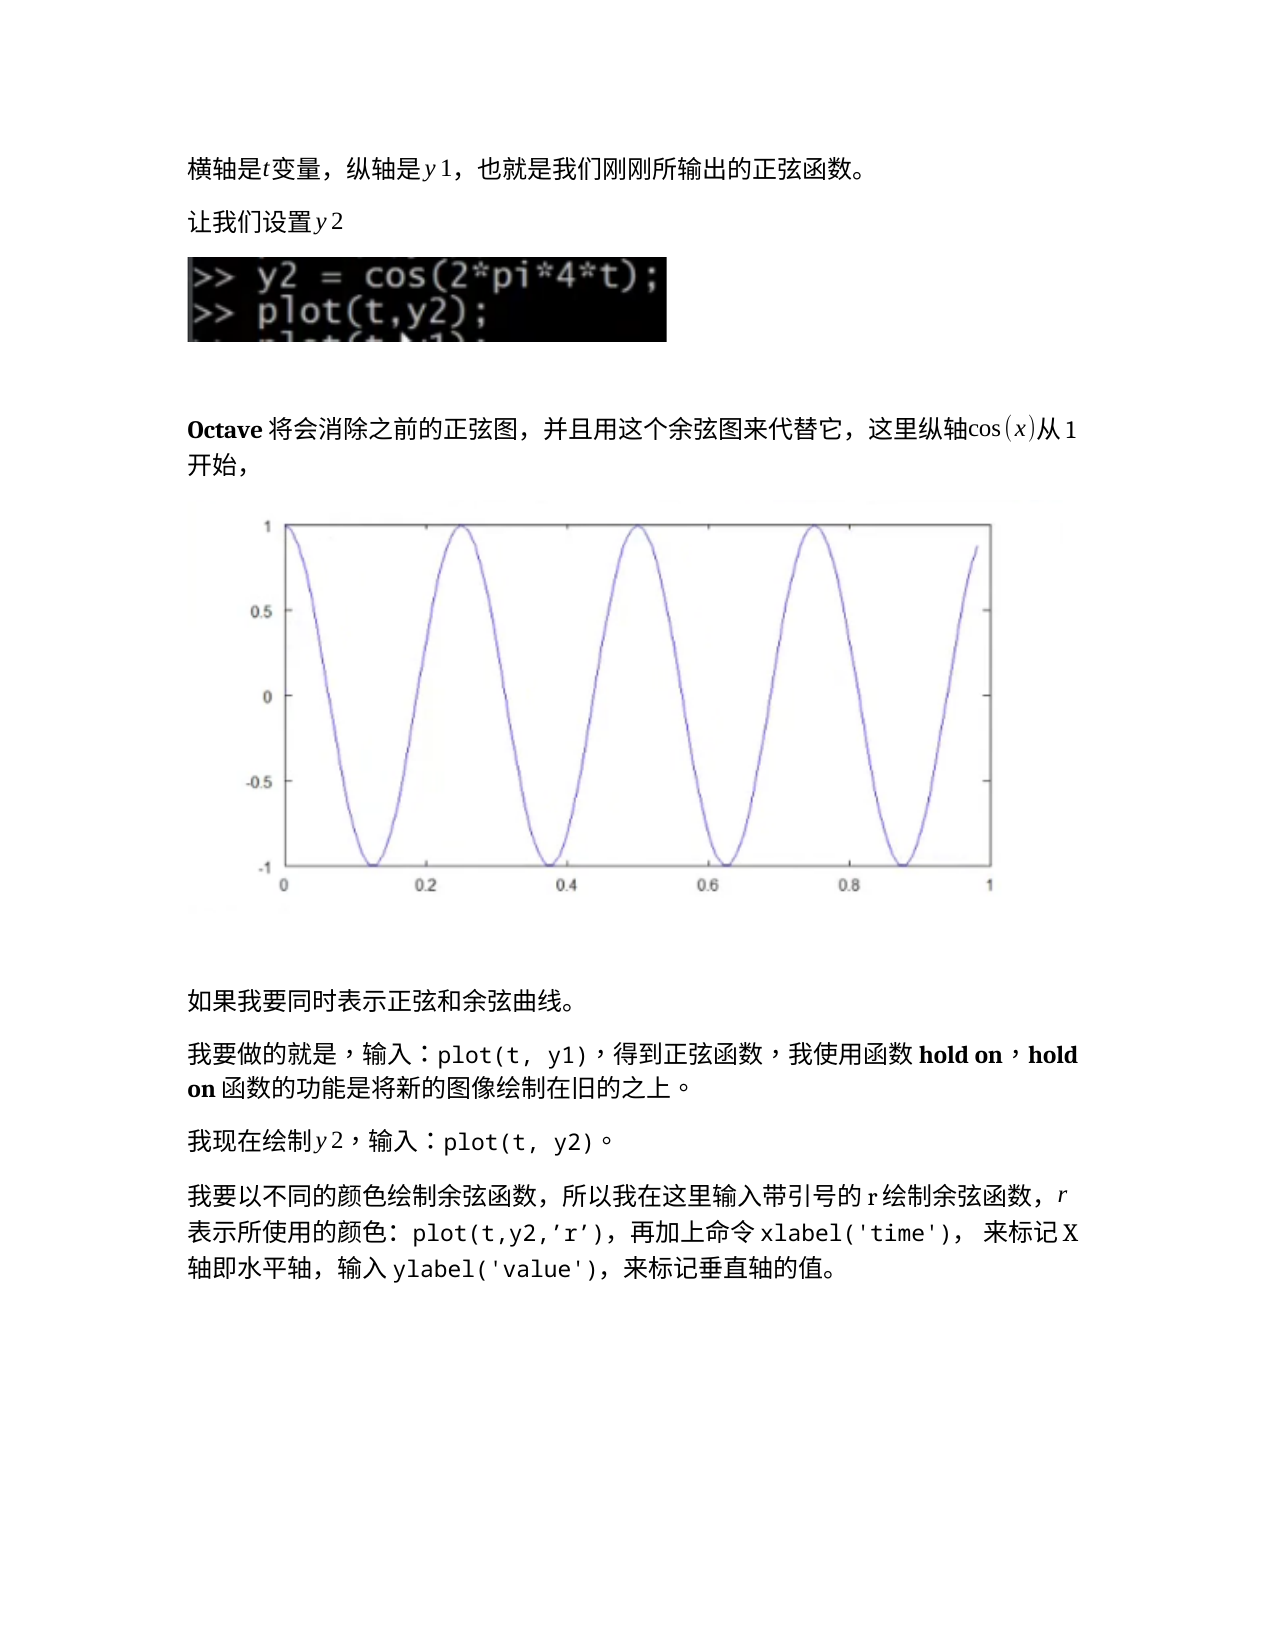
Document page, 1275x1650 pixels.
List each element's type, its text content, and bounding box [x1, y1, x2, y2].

text 我要以不同的颜色绘制余弦函数，所以我在这里输入带引号的r绘制余弦函数，表示所使用的颜色：plot(t,y2,’r’)，再加上命令xlabel('time')， 来标记X轴即水平轴，输入ylabel('value')，来标记垂直轴的值。 [187, 1176, 1087, 1285]
text Octave将会消除之前的正弦图，并且用这个余弦图来代替它，这里纵轴从1开始， [187, 409, 1087, 482]
text 如果我要同时表示正弦和余弦曲线。 [187, 982, 1087, 1018]
picture [187, 500, 1063, 914]
picture [187, 257, 667, 342]
text 我现在绘制，输入：plot(t, y2)。 [187, 1123, 1087, 1158]
text 我要做的就是，输入：plot(t, y1)，得到正弦函数，我使用函数hold on，hold on函数的功能是将新的图像绘制在旧的之上。 [187, 1037, 1087, 1105]
text 横轴是变量，纵轴是，也就是我们刚刚所输出的正弦函数。 [187, 150, 1087, 186]
text 让我们设置 [187, 205, 1087, 239]
